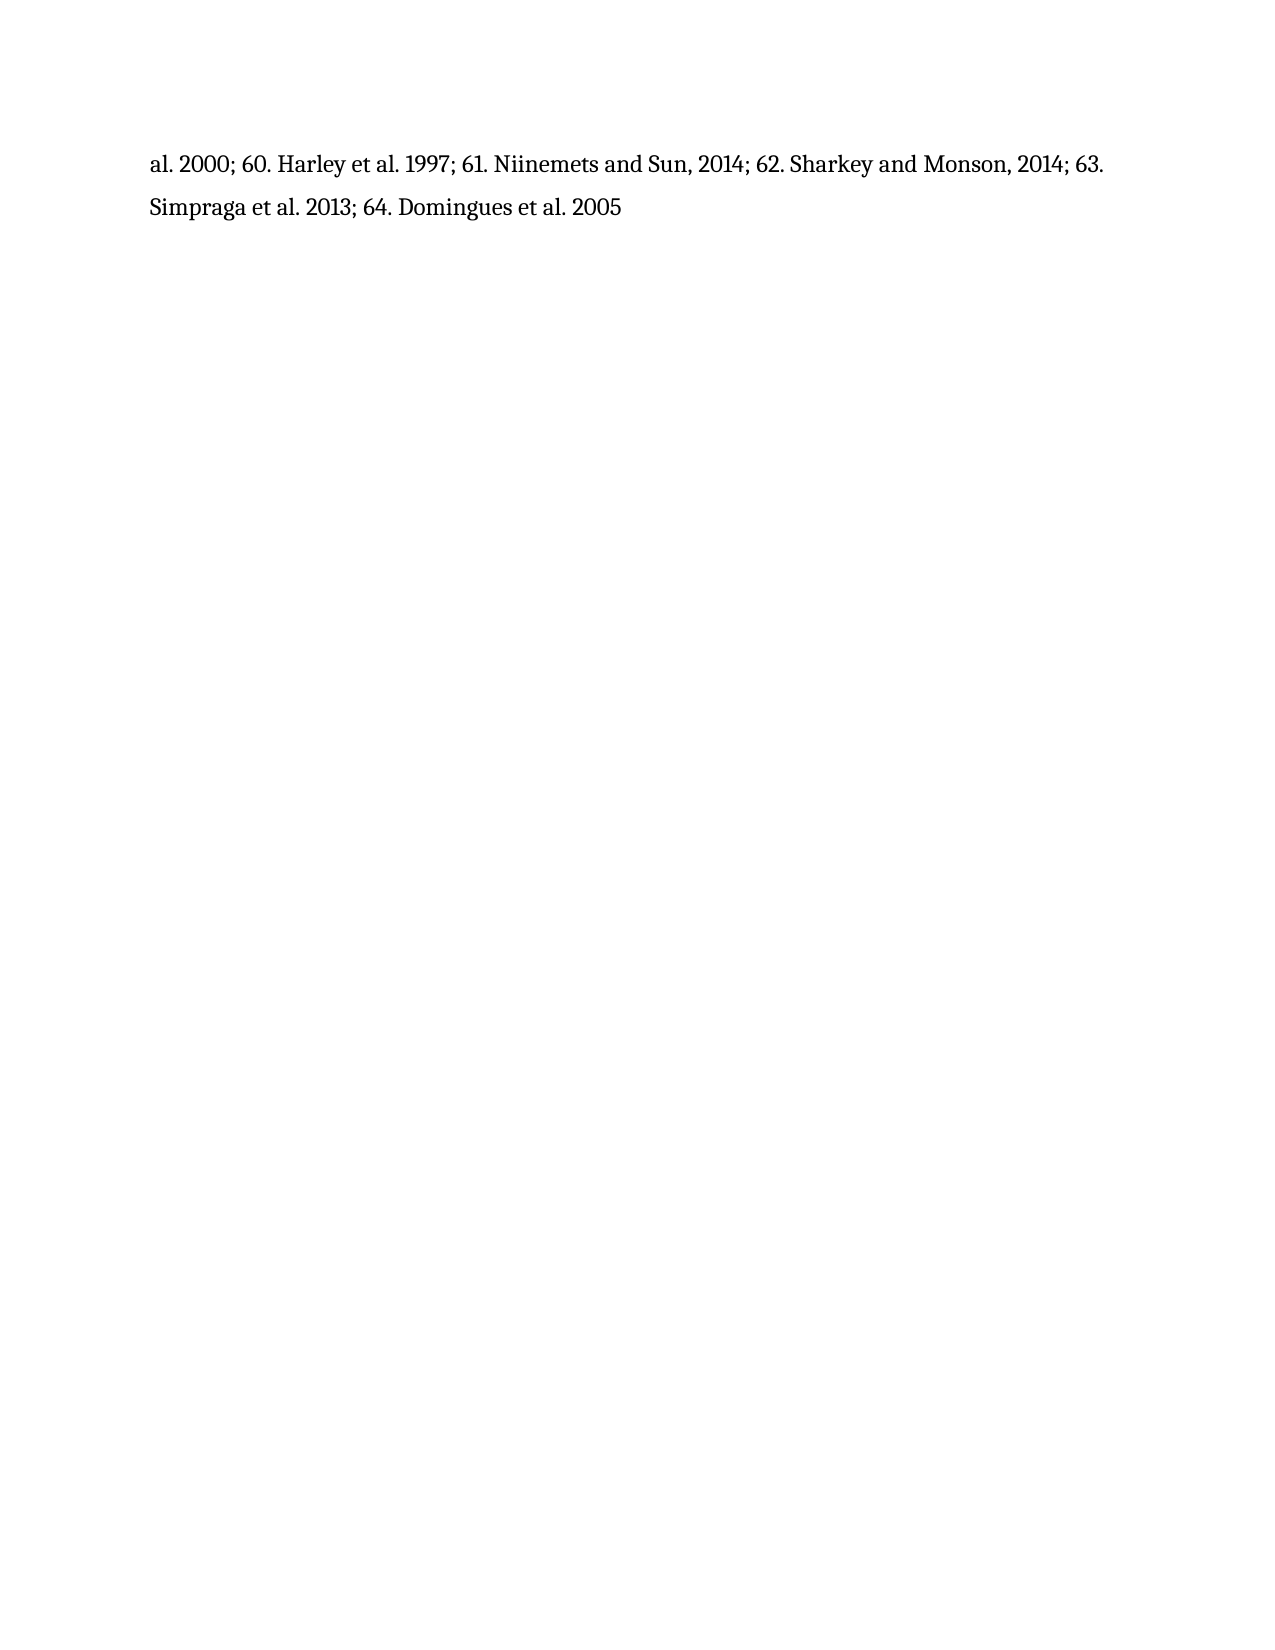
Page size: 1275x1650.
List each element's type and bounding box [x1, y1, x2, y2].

text [150, 150, 1125, 222]
